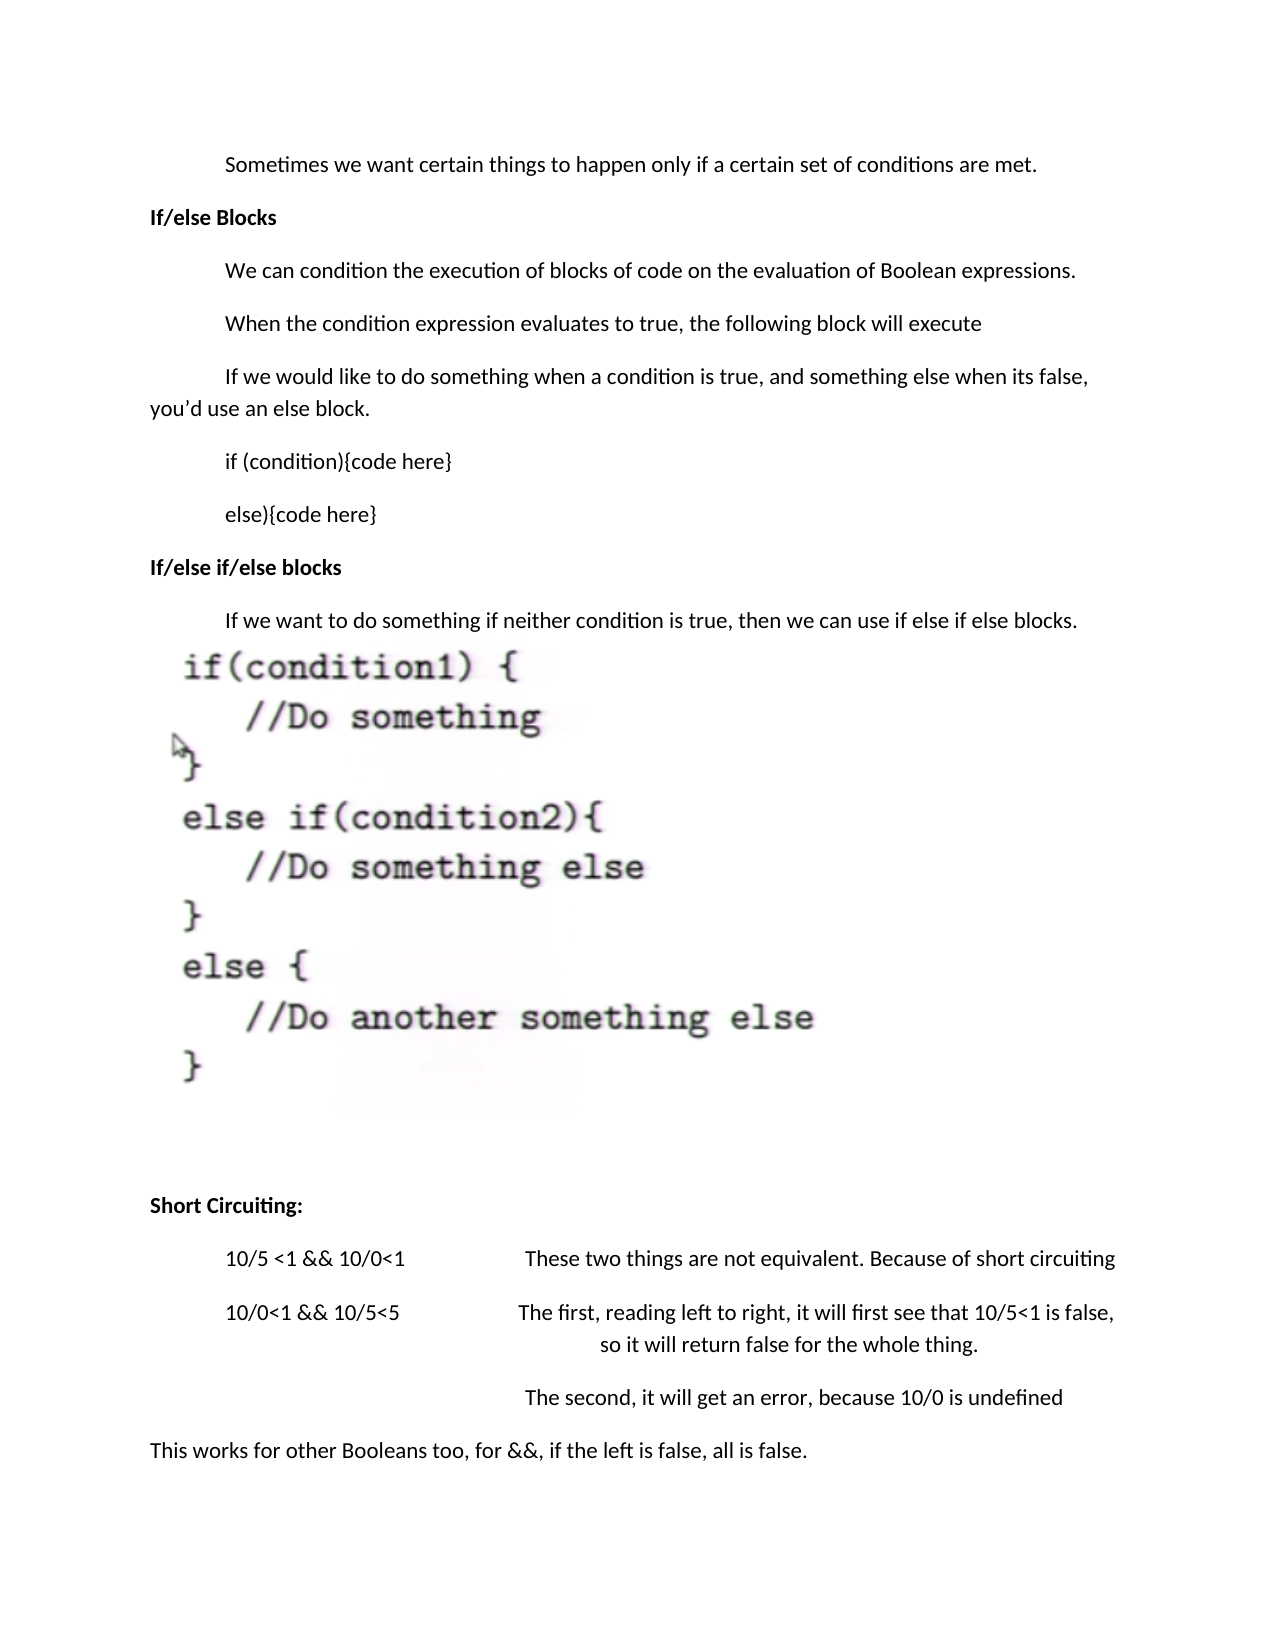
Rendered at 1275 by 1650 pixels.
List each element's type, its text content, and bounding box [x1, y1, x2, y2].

text Sometimes we want certain things to happen only if a certain set of conditions are met. [150, 150, 1125, 178]
text If/else if/else blocks [150, 553, 1125, 581]
text We can condition the execution of blocks of code on the evaluation of Boolean expressions. [150, 256, 1125, 284]
text 10/5 <1 && 10/0<1 These two things are not equivalent. Because of short circuiting [150, 1244, 1125, 1273]
text This works for other Booleans too, for &&, if the left is false, all is false. [150, 1436, 1125, 1464]
text 10/0<1 && 10/5<5 The first, reading left to right, it will first see that 10/5<1 is false, so it will return false for the whole thing. [150, 1298, 1125, 1358]
picture [150, 638, 896, 1114]
text If/else Blocks [150, 203, 1125, 231]
text The second, it will get an error, because 10/0 is undefined [150, 1383, 1125, 1411]
text else){code here} [150, 500, 1125, 528]
text When the condition expression evaluates to true, the following block will execute [150, 309, 1125, 337]
text If we would like to do something when a condition is true, and something else when its false, you’d use an else block. [150, 362, 1125, 422]
text Short Circuiting: [150, 1192, 1125, 1219]
text if (condition){code here} [150, 447, 1125, 475]
